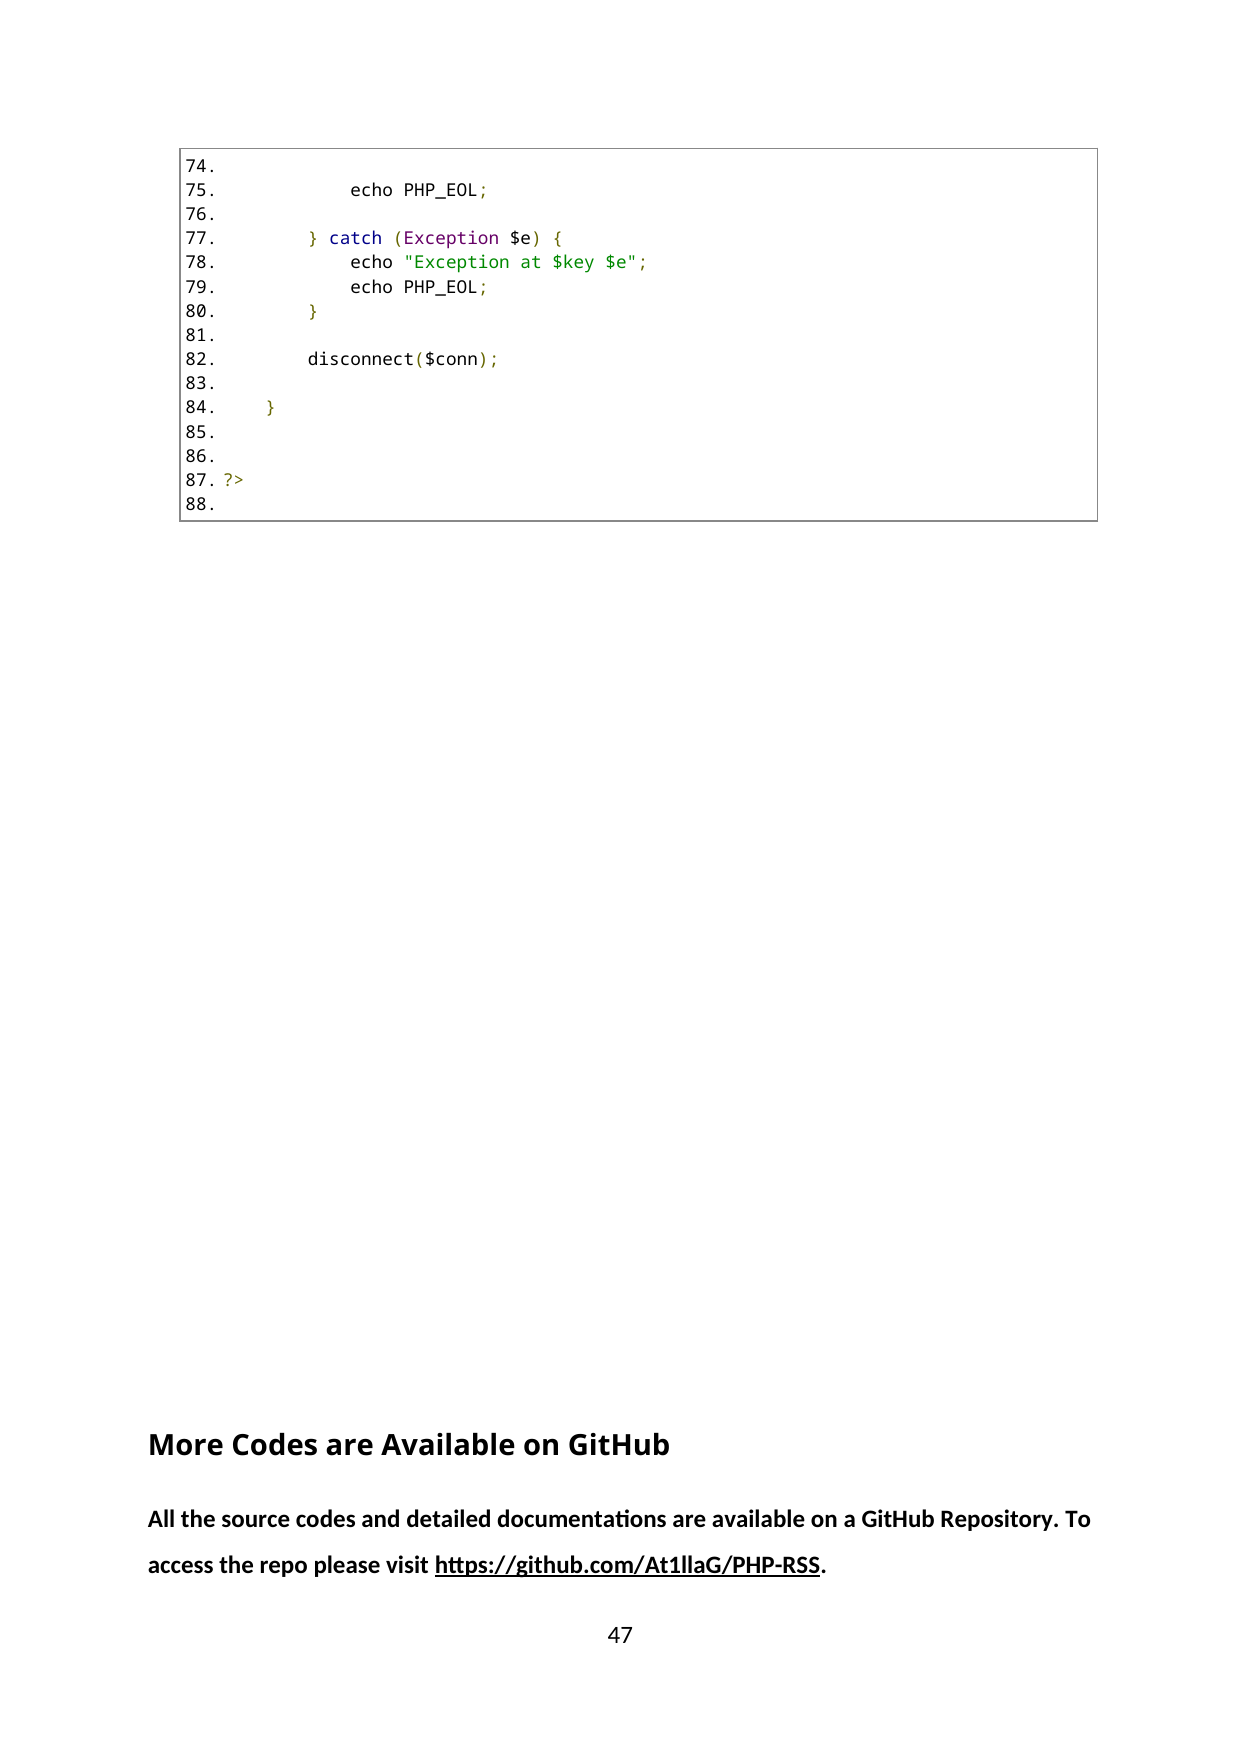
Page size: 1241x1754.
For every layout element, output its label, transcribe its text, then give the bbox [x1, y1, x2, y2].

list } catch (Exception $e) { [181, 220, 1097, 244]
list ?> [181, 462, 1097, 492]
list echo "Exception at $key $e"; [181, 244, 1097, 268]
list } [181, 389, 1097, 419]
text All the source codes and detailed documentations are available on a GitHub Repository. To access the repo please visit https://github.com/At1llaG/PHP-RSS. [148, 1504, 1093, 1580]
list } [181, 293, 1097, 322]
list echo PHP_EOL; [181, 172, 1097, 202]
list disconnect($conn); [181, 341, 1097, 371]
list echo PHP_EOL; [181, 268, 1097, 293]
subtitle More Codes are Available on GitHub [148, 1424, 1093, 1464]
